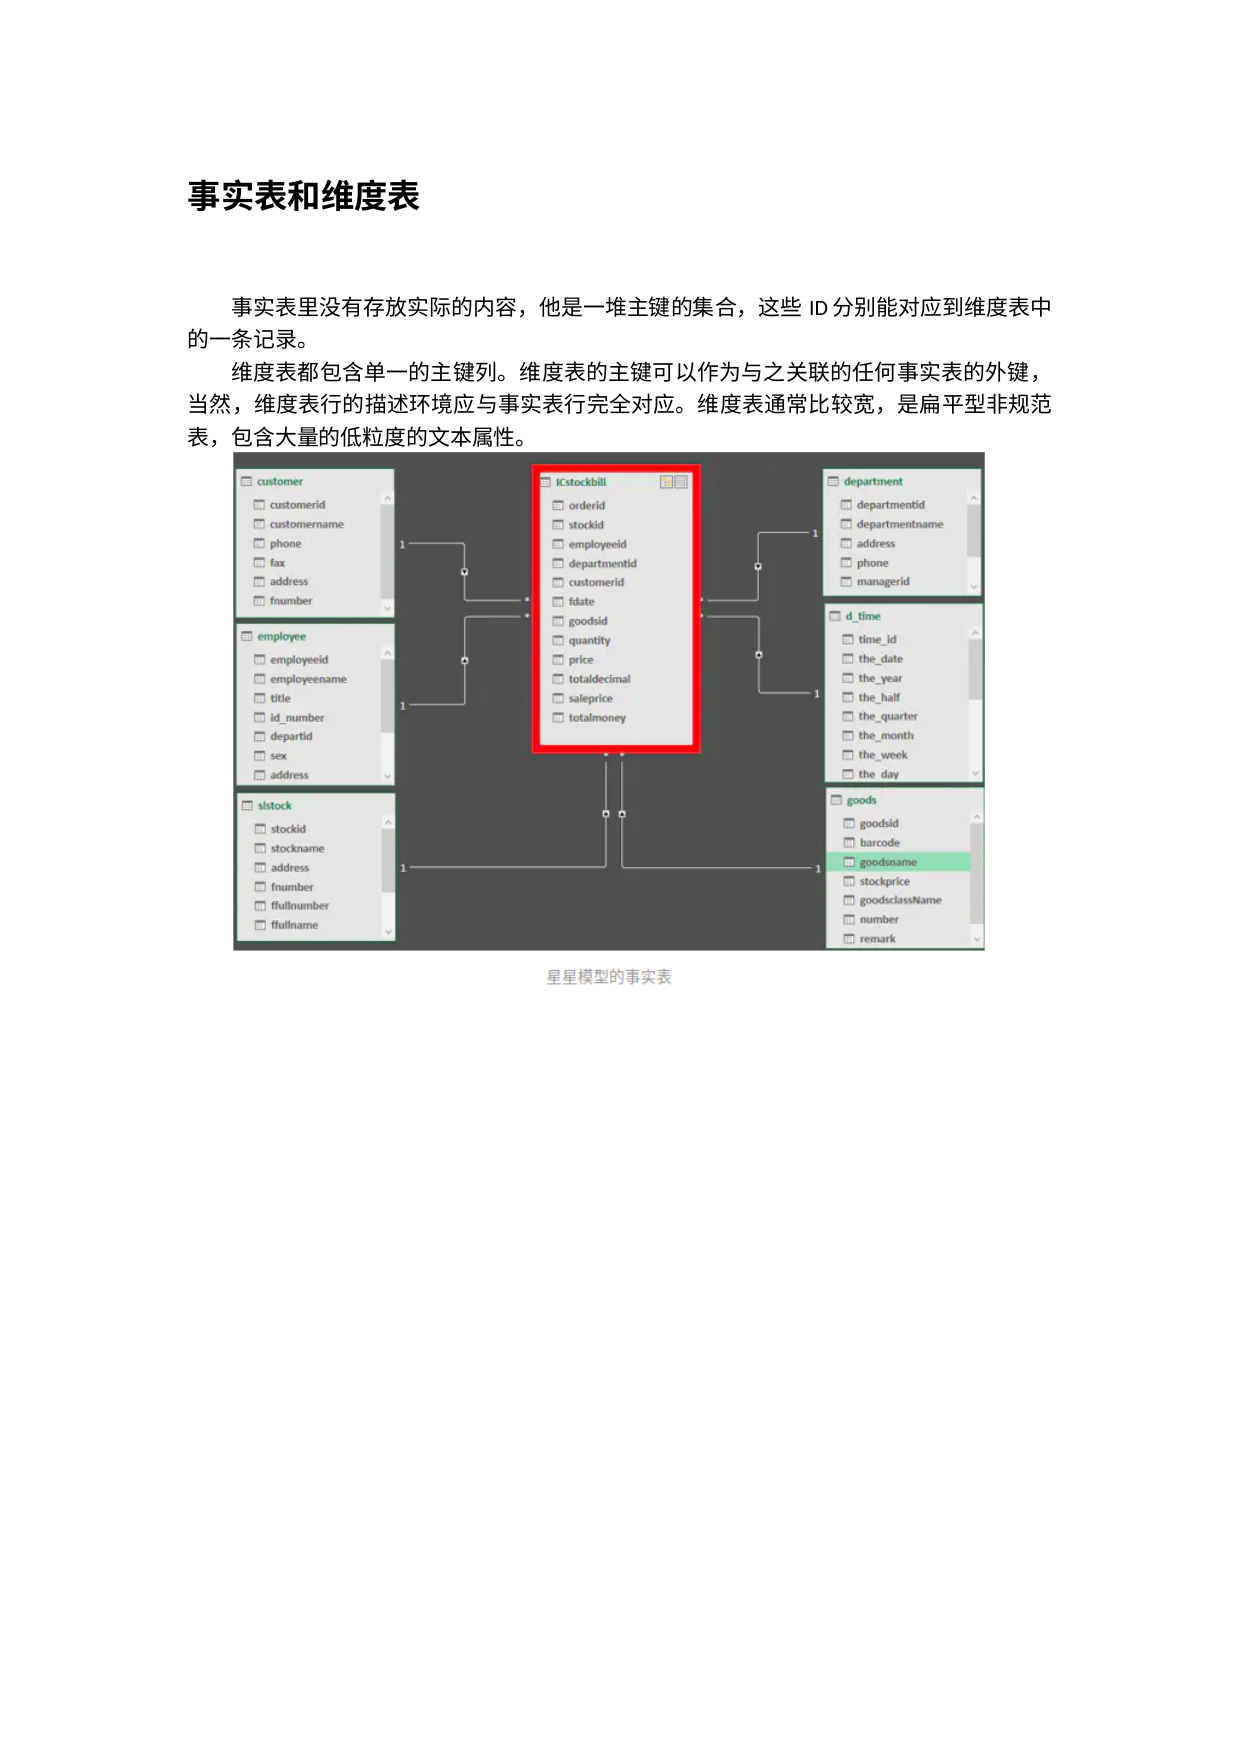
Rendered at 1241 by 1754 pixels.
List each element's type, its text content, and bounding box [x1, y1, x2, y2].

subtitle 事实表和维度表 [187, 162, 1053, 227]
text 维度表都包含单一的主键列。维度表的主键可以作为与之关联的任何事实表的外键，当然，维度表行的描述环境应与事实表行完全对应。维度表通常比较宽，是扁平型非规范表，包含大量的低粒度的文本属性。 [187, 354, 1053, 452]
text 事实表里没有存放实际的内容，他是一堆主键的集合，这些ID分别能对应到维度表中的一条记录。 [187, 289, 1053, 354]
picture [231, 451, 1003, 993]
